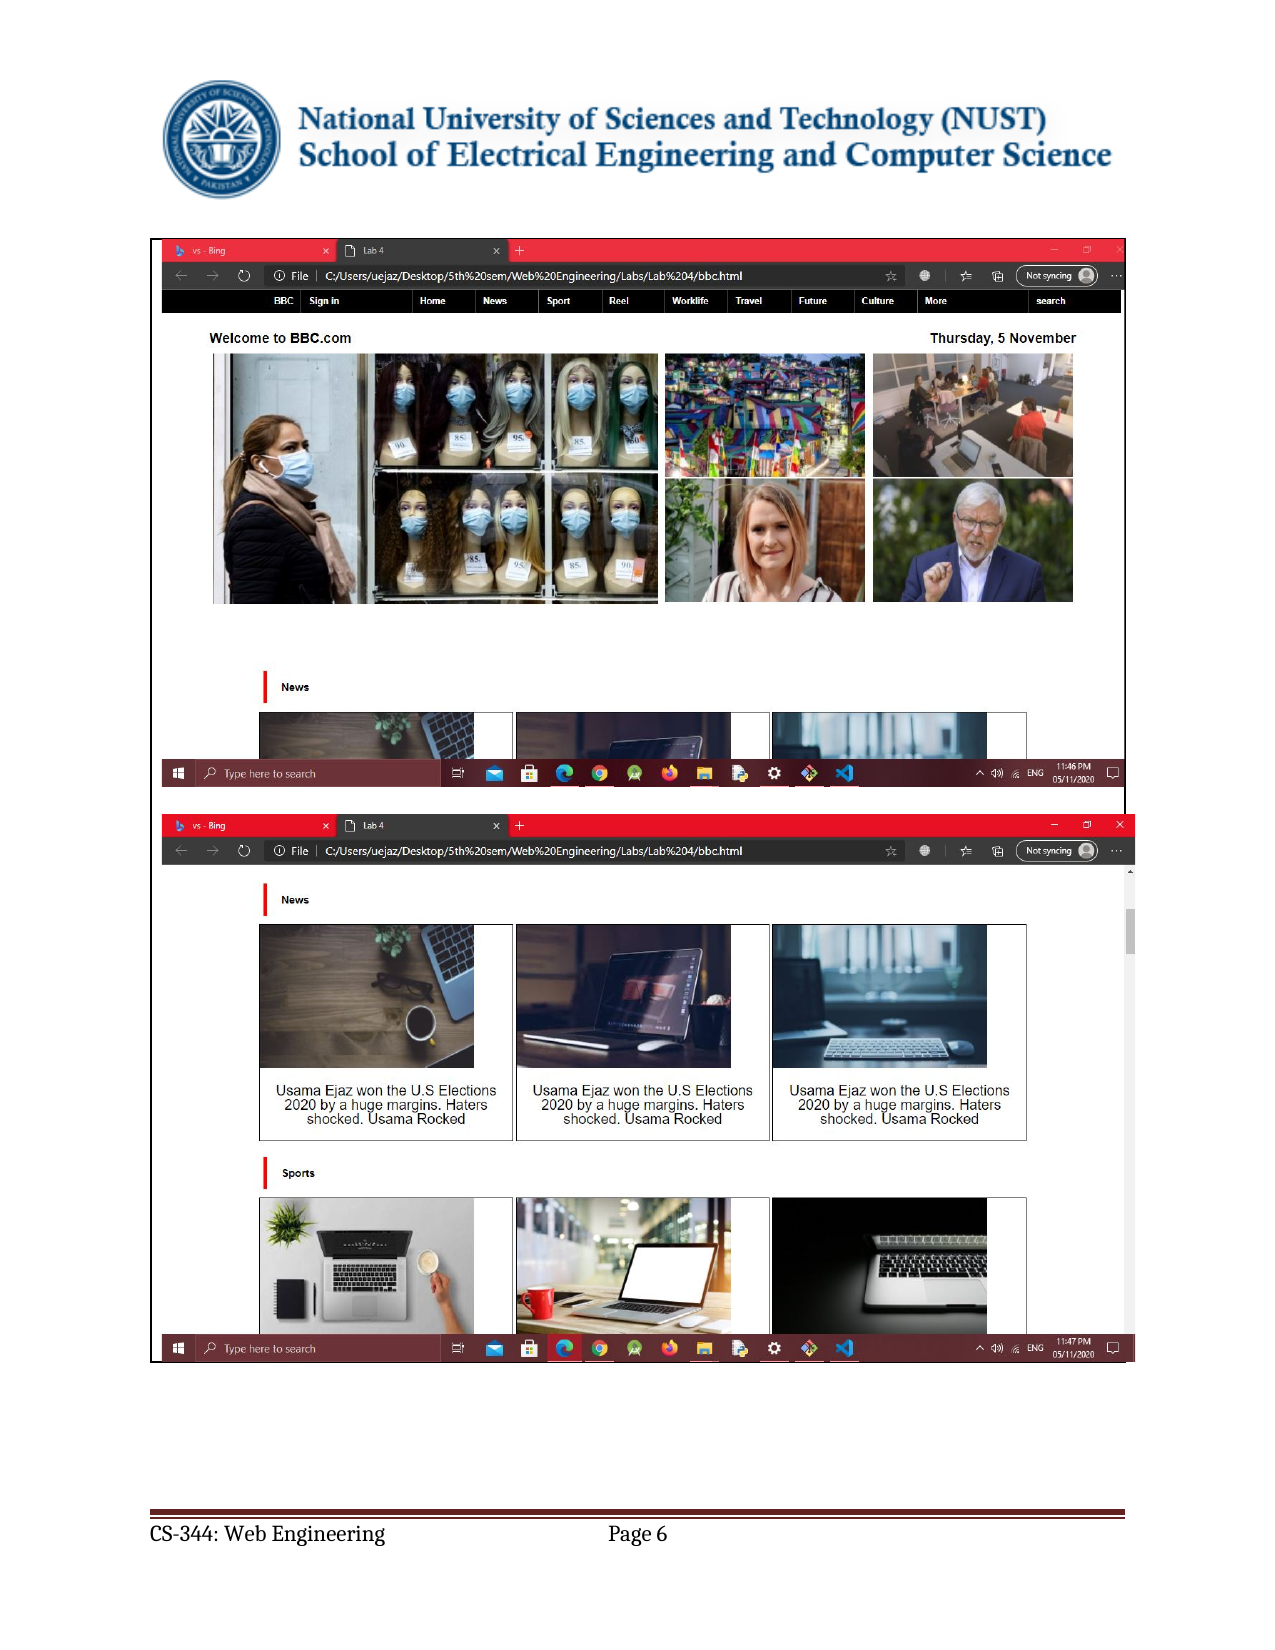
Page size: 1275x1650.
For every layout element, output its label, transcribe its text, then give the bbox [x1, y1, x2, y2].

picture [161, 814, 1136, 1362]
picture [161, 239, 1125, 787]
picture [150, 75, 1125, 210]
